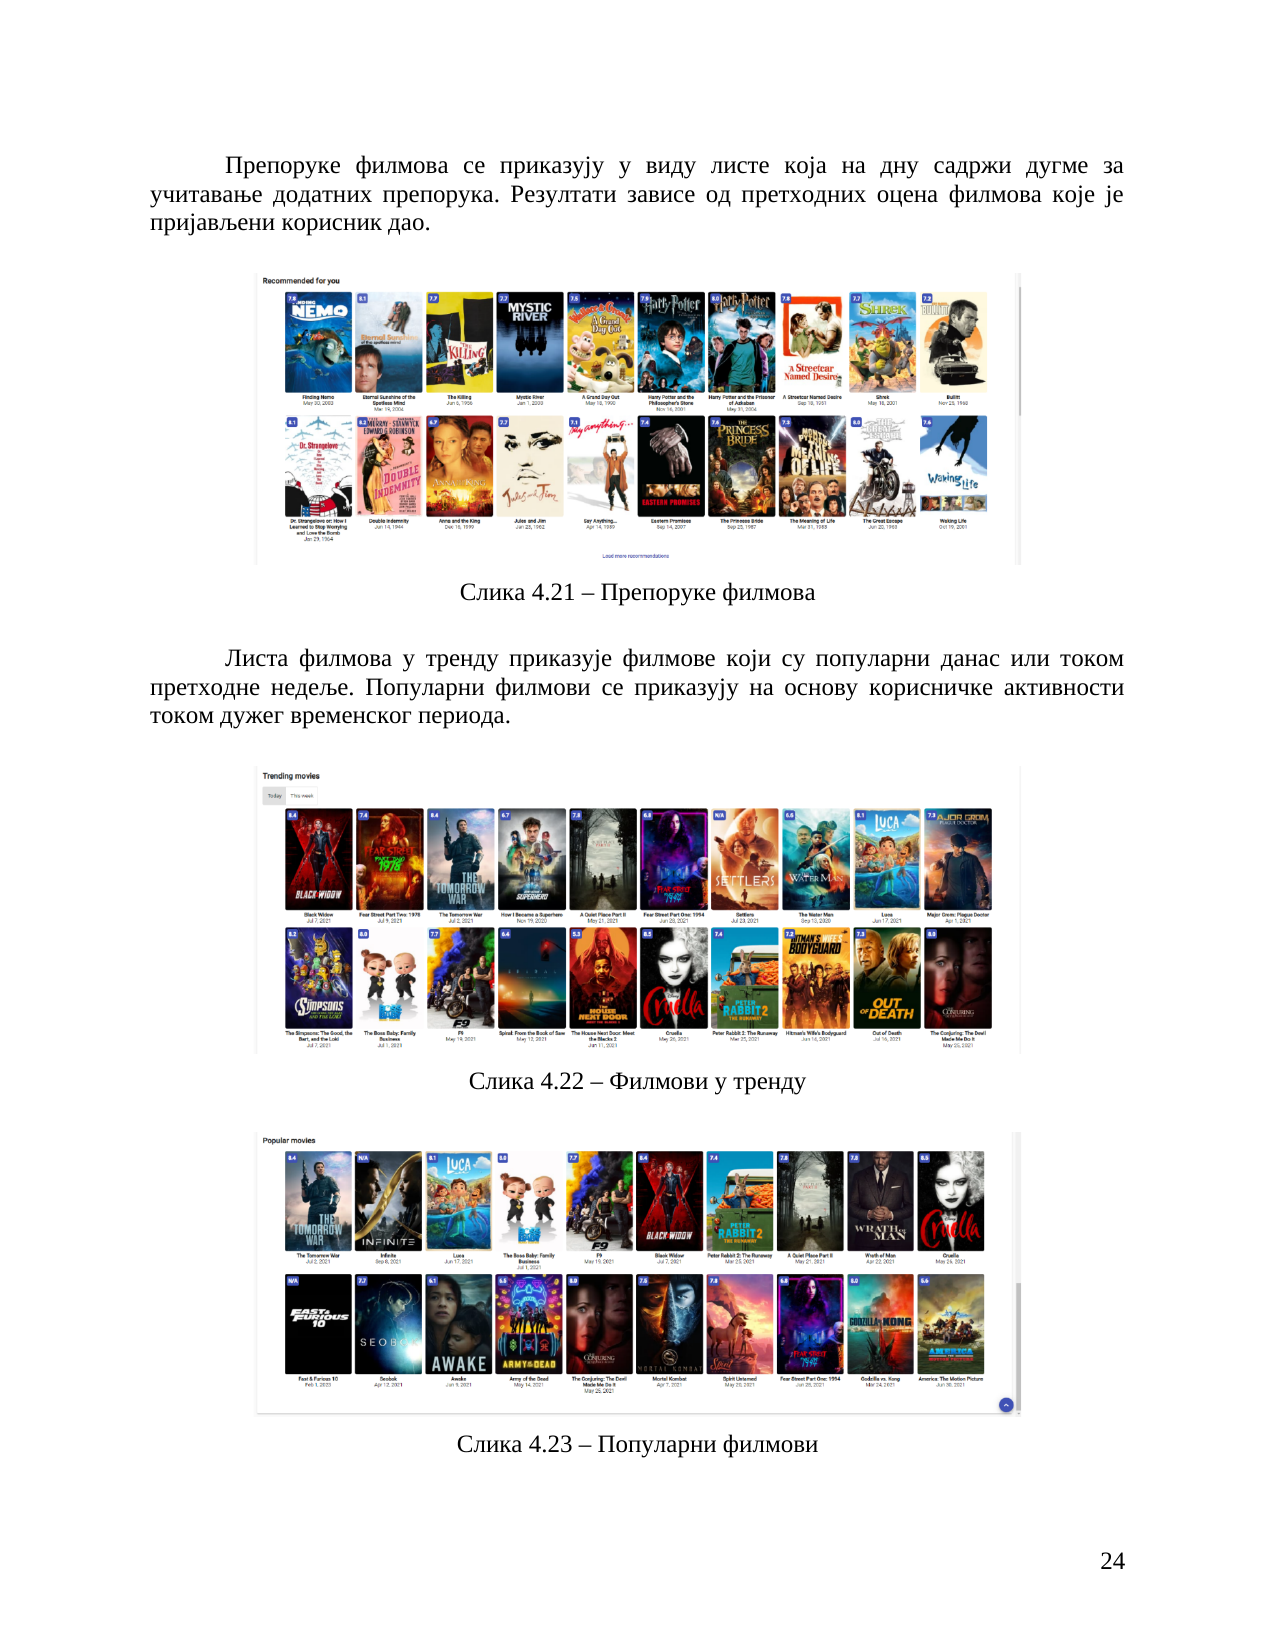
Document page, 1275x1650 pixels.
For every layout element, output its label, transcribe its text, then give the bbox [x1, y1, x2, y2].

text Препоруке филмова се приказују у виду листе која на дну садржи дугме за учитавање додатних препорука. Резултати зависе од претходних оцена филмова које је пријављени корисник дао. [150, 150, 1125, 236]
picture [253, 1132, 1022, 1417]
text Слика 4.23 – Популарни филмови [75, 1429, 1125, 1458]
picture [253, 273, 1022, 565]
text Слика 4.21 – Препоруке филмова [75, 577, 1125, 606]
text Слика 4.22 – Филмови у тренду [75, 1066, 1125, 1095]
picture [253, 766, 1022, 1054]
text Листа филмова у тренду приказује филмове који су популарни данас или током претходне недеље. Популарни филмови се приказују на основу корисничке активности током дужег временског периода. [150, 643, 1125, 729]
